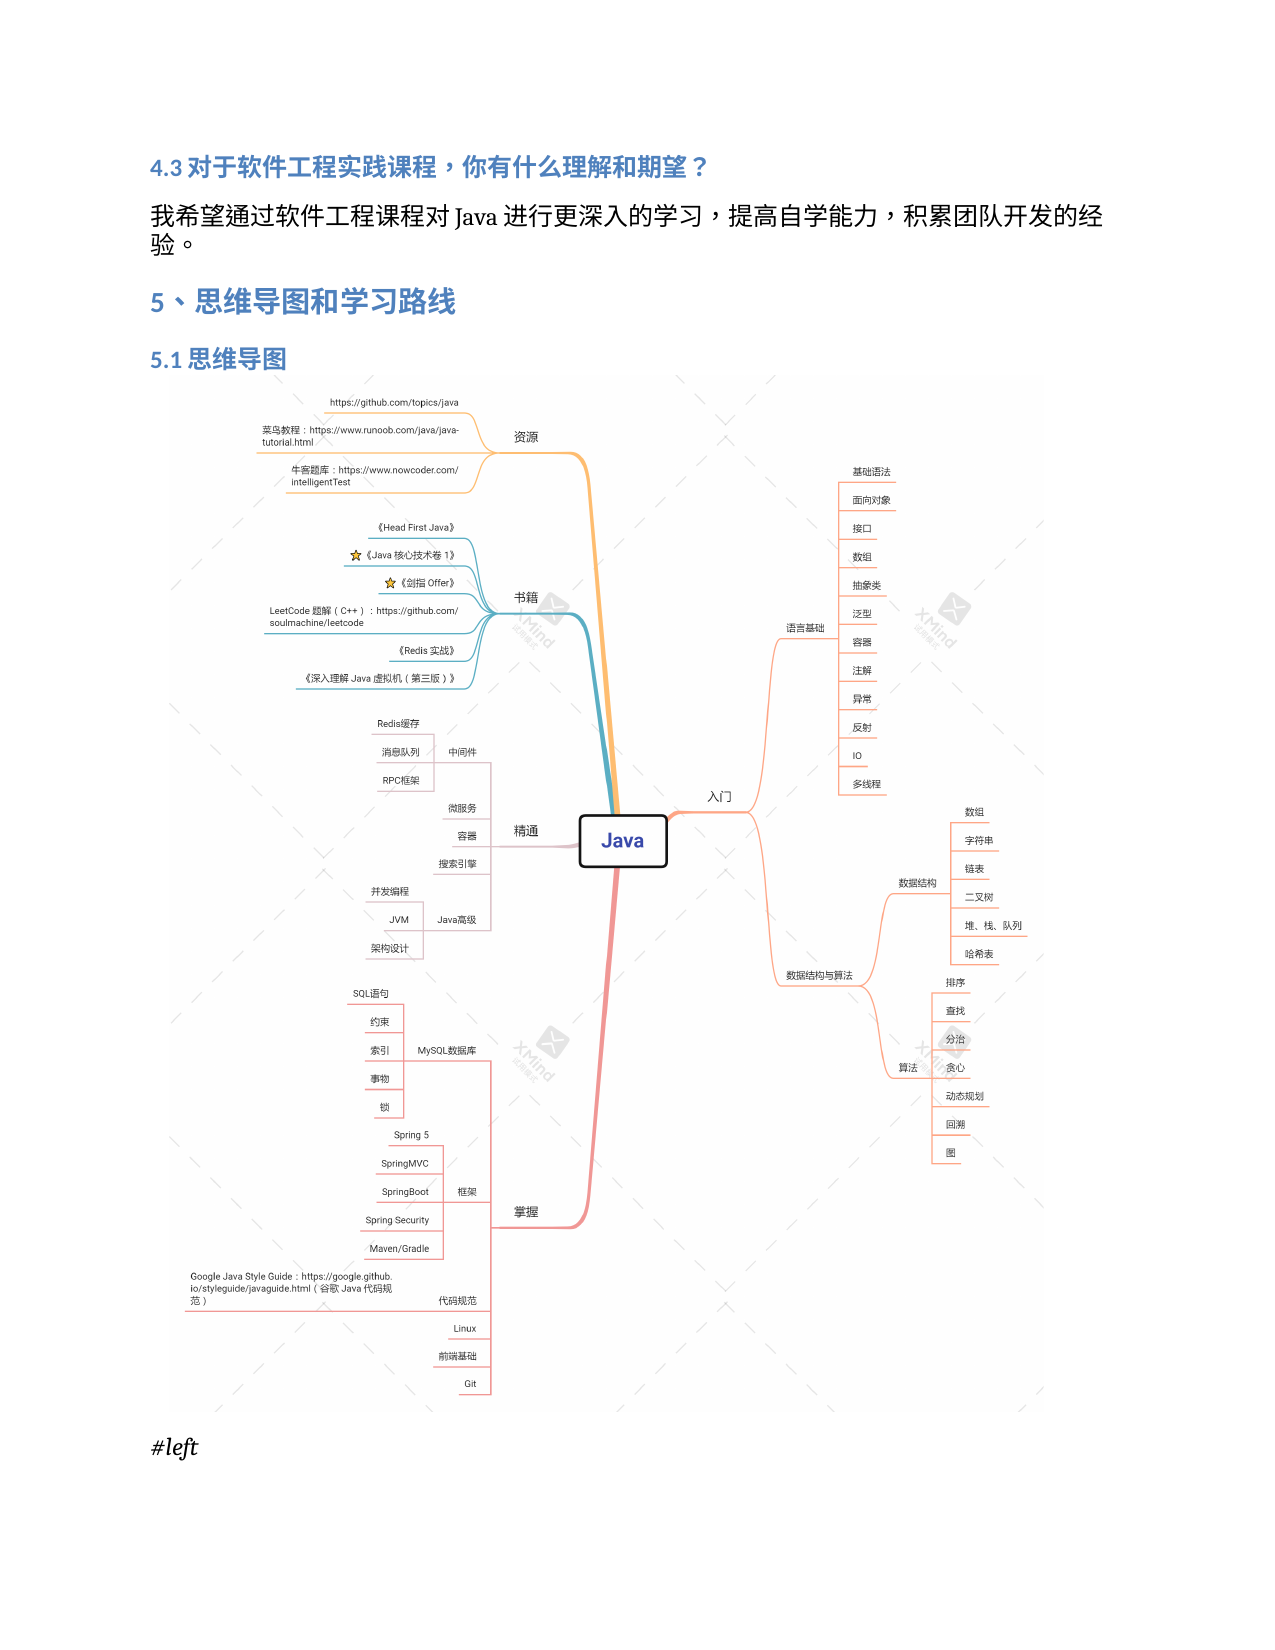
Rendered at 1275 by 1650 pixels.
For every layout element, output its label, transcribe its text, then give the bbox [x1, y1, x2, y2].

subtitle 5.1 思维导图 [150, 342, 1125, 376]
text #left [150, 1432, 1125, 1461]
picture [168, 375, 1044, 1412]
text 我希望通过软件工程课程对Java进行更深入的学习，提高自学能力，积累团队开发的经验。 [150, 203, 1125, 260]
subtitle 5、思维导图和学习路线 [150, 281, 1125, 321]
subtitle 4.3 对于软件工程实践课程，你有什么理解和期望？ [150, 150, 1125, 184]
